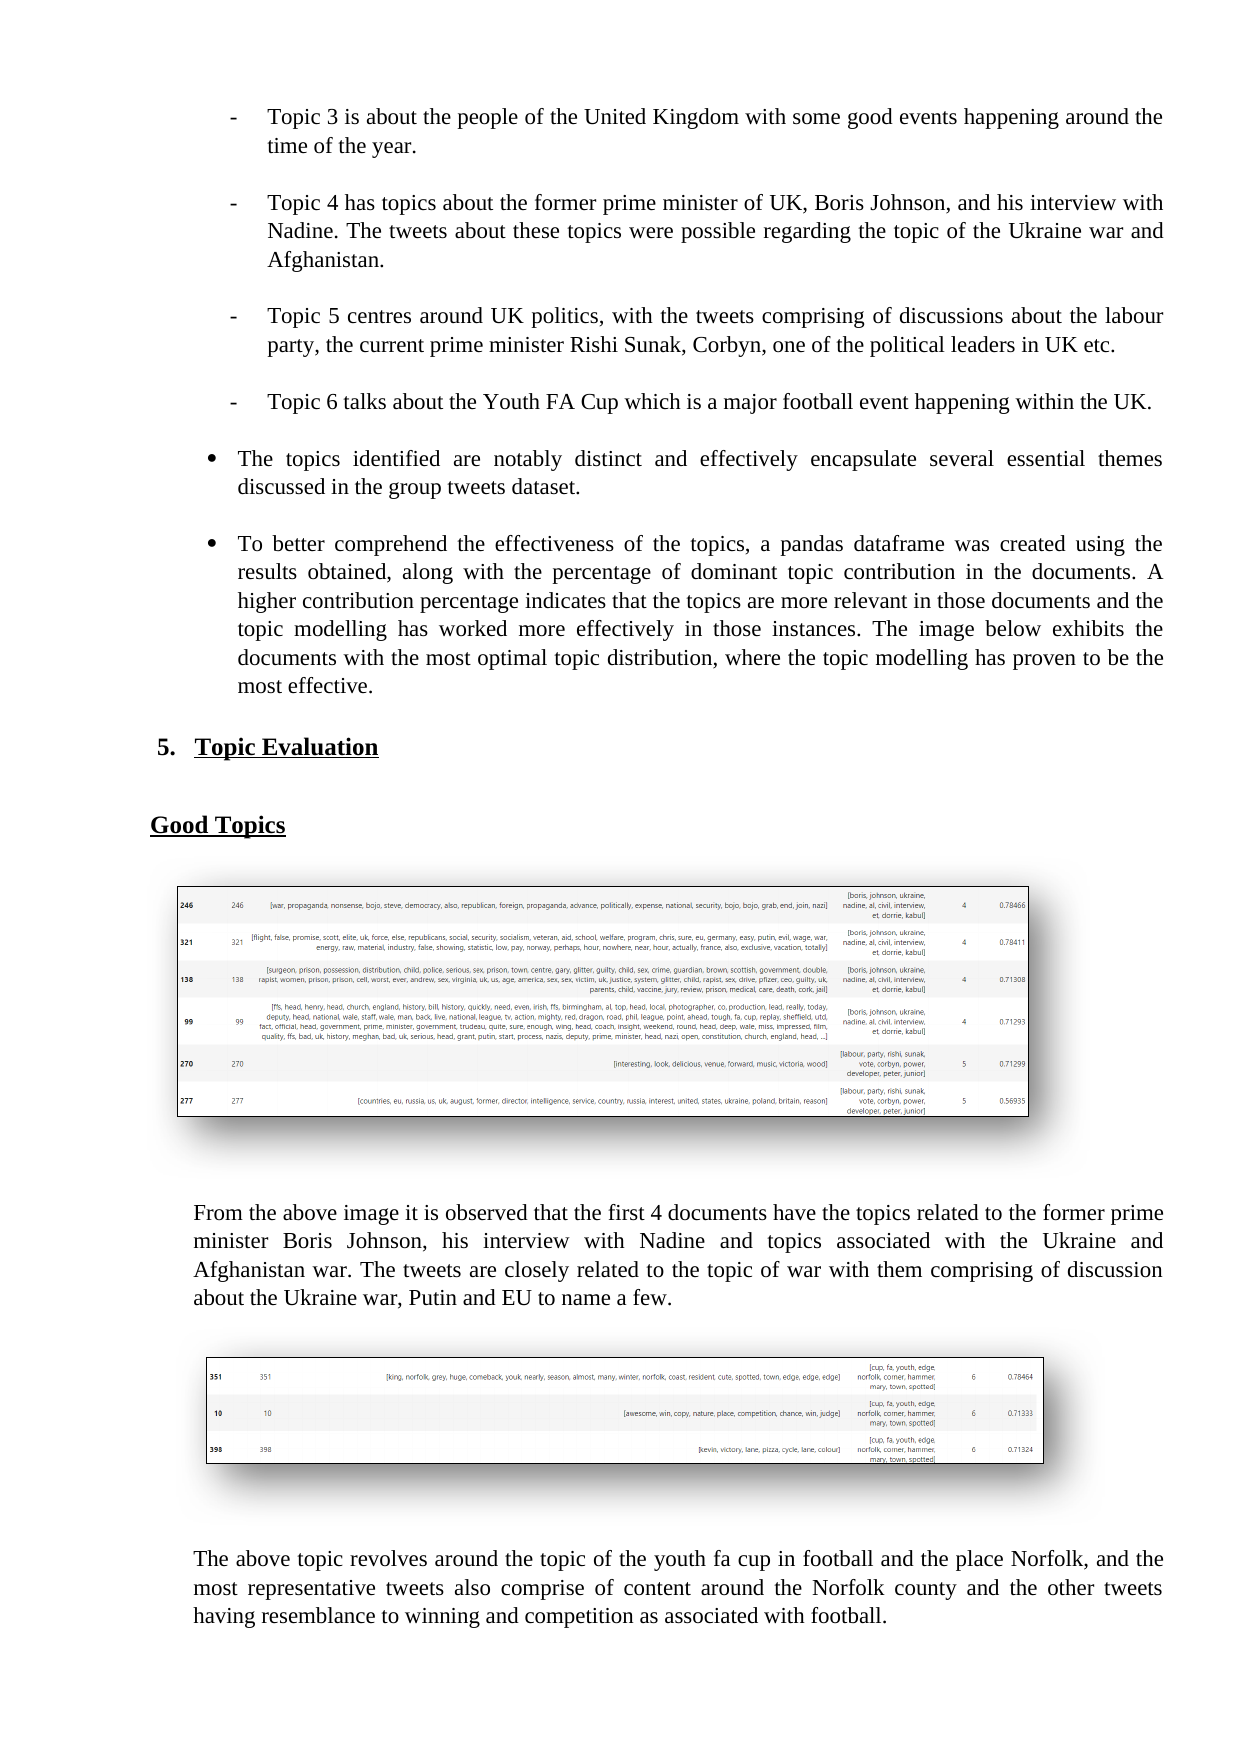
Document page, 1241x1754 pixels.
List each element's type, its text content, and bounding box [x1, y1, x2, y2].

list Topic Evaluation [157, 732, 1165, 760]
list Topic 3 is about the people of the United Kingdom with some good events happening around the time of the year. [229, 103, 1165, 158]
list Topic 6 talks about the Youth FA Cup which is a major football event happening within the UK. [229, 388, 1165, 414]
text Good Topics [75, 810, 1165, 839]
picture [207, 1358, 1043, 1463]
list To better comprehend the effectiveness of the topics, a pandas dataframe was created using the results obtained, along with the percentage of dominant topic contribution in the documents. A higher contribution percentage indicates that the topics are more relevant in those documents and the topic modelling has worked more effectively in those instances. The image below exhibits the documents with the most optimal topic distribution, where the topic modelling has proven to be the most effective. [208, 530, 1165, 698]
list The topics identified are notably distinct and effectively encapsulate several essential themes discussed in the group tweets dataset. [208, 445, 1165, 499]
list From the above image it is observed that the first 4 documents have the topics related to the former prime minister Boris Johnson, his interview with Nadine and topics associated with the Ukraine and Afghanistan war. The tweets are closely related to the topic of war with them comprising of discussion about the Ukraine war, Putin and EU to name a few. [193, 1199, 1165, 1311]
list Topic 5 centres around UK politics, with the tweets comprising of discussions about the labour party, the current prime minister Rishi Sunak, Corbyn, one of the political leaders in UK etc. [229, 302, 1165, 357]
picture [178, 887, 1028, 1116]
text The above topic revolves around the topic of the youth fa cup in football and the place Norfolk, and the most representative tweets also comprise of content around the Norfolk county and the other tweets having resemblance to winning and competition as associated with football. [193, 1545, 1165, 1628]
list Topic 4 has topics about the former prime minister of UK, Boris Johnson, and his interview with Nadine. The tweets about these topics were possible regarding the topic of the Ukraine war and Afghanistan. [229, 189, 1165, 272]
